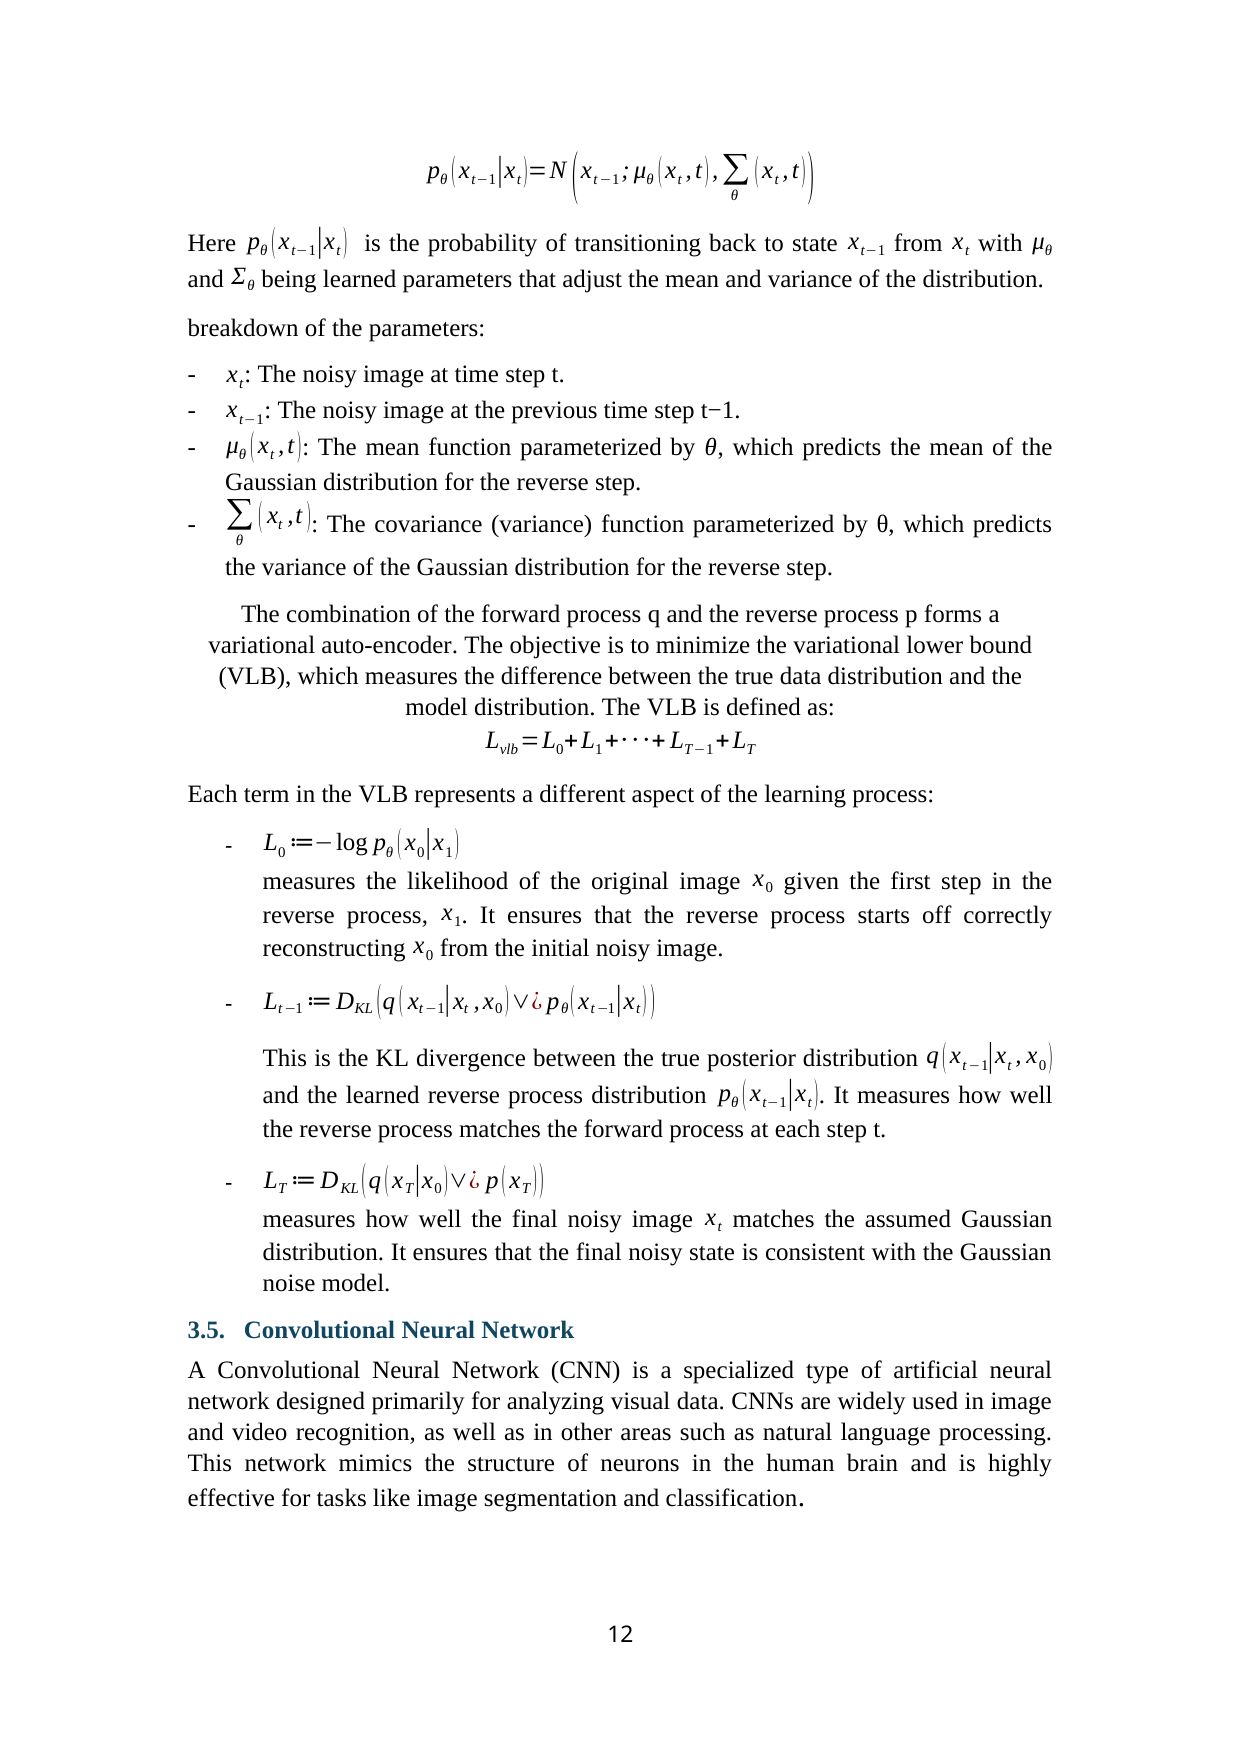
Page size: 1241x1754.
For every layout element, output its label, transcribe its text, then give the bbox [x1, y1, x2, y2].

list measures how well the final noisy image matches the assumed Gaussian distribution. It ensures that the final noisy state is consistent with the Gaussian noise model. [225, 1162, 1053, 1297]
subtitle Convolutional Neural Network [187, 1316, 1053, 1344]
text This is the KL divergence between the true posterior distribution and the learned reverse process distribution . It measures how well the reverse process matches the forward process at each step t. [262, 1041, 1053, 1143]
text breakdown of the parameters: [187, 313, 1053, 342]
text Here is the probability of transitioning back to state from with and being learned parameters that adjust the mean and variance of the distribution. [187, 226, 1053, 294]
list : The mean function parameterized by , which predicts the mean of the Gaussian distribution for the reverse step. [187, 429, 1053, 496]
list measures the likelihood of the original image given the first step in the reverse process, ​. It ensures that the reverse process starts off correctly reconstructing ​ from the initial noisy image. [225, 827, 1053, 963]
list : The noisy image at time step t. [187, 358, 1053, 394]
text Each term in the VLB represents a different aspect of the learning process: [187, 779, 1053, 808]
text A Convolutional Neural Network (CNN) is a specialized type of artificial neural network designed primarily for analyzing visual data. CNNs are widely used in image and video recognition, as well as in other areas such as natural language processing. This network mimics the structure of neurons in the human brain and is highly effective for tasks like image segmentation and classification. [187, 1355, 1053, 1513]
list : The noisy image at the previous time step t−1. [187, 394, 1053, 429]
list : The covariance (variance) function parameterized by θ, which predicts the variance of the Gaussian distribution for the reverse step. [187, 498, 1053, 580]
text The combination of the forward process q and the reverse process p forms a variational auto-encoder. The objective is to minimize the variational lower bound (VLB), which measures the difference between the true data distribution and the model distribution. The VLB is defined as: [187, 599, 1053, 760]
